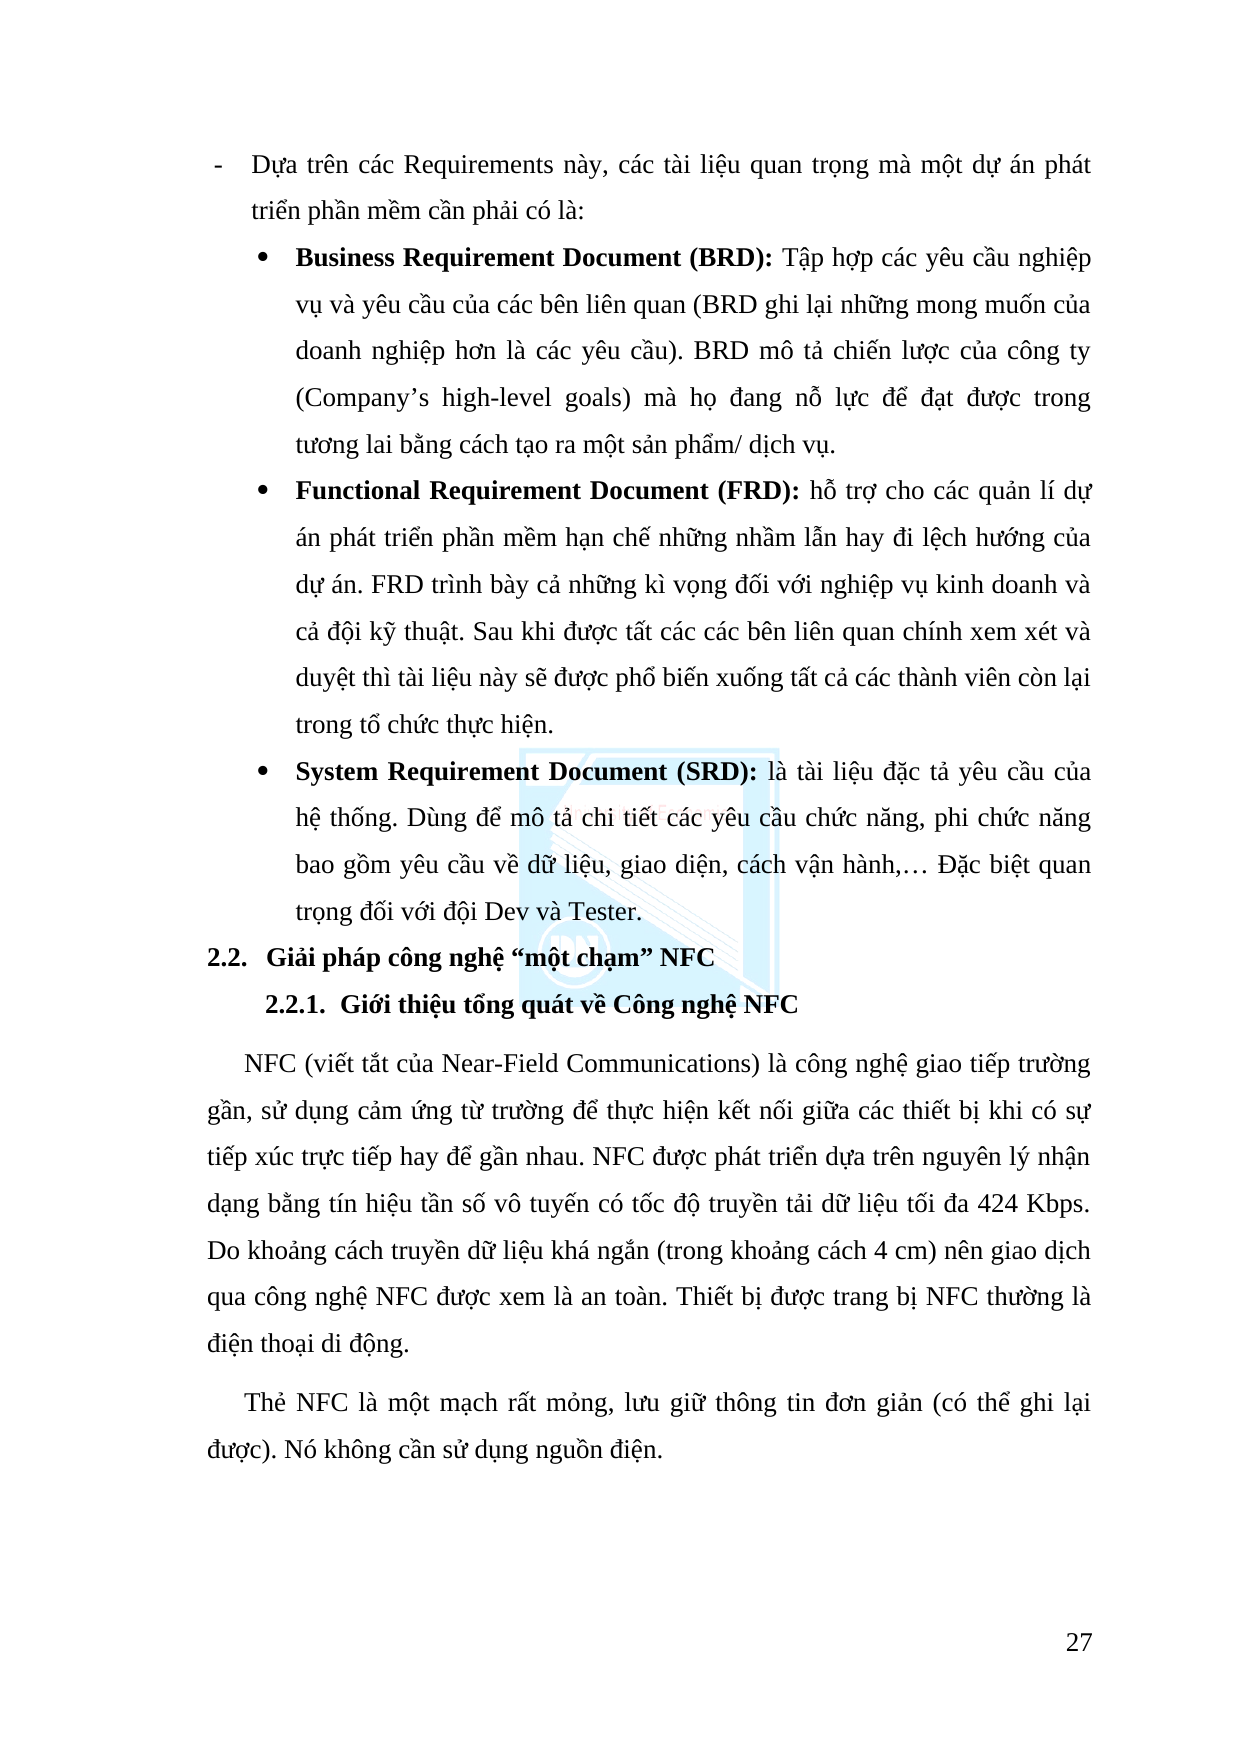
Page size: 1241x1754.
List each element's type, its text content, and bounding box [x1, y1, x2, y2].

list Business Requirement Document (BRD): Tập hợp các yêu cầu nghiệp vụ và yêu cầu của các bên liên quan (BRD ghi lại những mong muốn của doanh nghiệp hơn là các yêu cầu). BRD mô tả chiến lược của công ty (Company’s high-level goals) mà họ đang nỗ lực để đạt được trong tương lai bằng cách tạo ra một sản phẩm/ dịch vụ. [258, 241, 1092, 459]
text NFC (viết tắt của Near-Field Communications) là công nghệ giao tiếp trường gần, sử dụng cảm ứng từ trường để thực hiện kết nối giữa các thiết bị khi có sự tiếp xúc trực tiếp hay để gần nhau. NFC được phát triển dựa trên nguyên lý nhận dạng bằng tín hiệu tần số vô tuyến có tốc độ truyền tải dữ liệu tối đa 424 Kbps. Do khoảng cách truyền dữ liệu khá ngắn (trong khoảng cách 4 cm) nên giao dịch qua công nghệ NFC được xem là an toàn. Thiết bị được trang bị NFC thường là điện thoại di động. [207, 1047, 1092, 1358]
list Giới thiệu tổng quát về Công nghệ NFC [265, 988, 1092, 1019]
list System Requirement Document (SRD): là tài liệu đặc tả yêu cầu của hệ thống. Dùng để mô tả chi tiết các yêu cầu chức năng, phi chức năng bao gồm yêu cầu về dữ liệu, giao diện, cách vận hành,… Đặc biệt quan trọng đối với đội Dev và Tester. [258, 754, 1092, 926]
list Dựa trên các Requirements này, các tài liệu quan trọng mà một dự án phát triển phần mềm cần phải có là: [214, 148, 1092, 226]
text Thẻ NFC là một mạch rất mỏng, lưu giữ thông tin đơn giản (có thể ghi lại được). Nó không cần sử dụng nguồn điện. [207, 1386, 1092, 1464]
list Giải pháp công nghệ “một chạm” NFC [207, 941, 1092, 972]
list Functional Requirement Document (FRD): hỗ trợ cho các quản lí dự án phát triển phần mềm hạn chế những nhầm lẫn hay đi lệch hướng của dự án. FRD trình bày cả những kì vọng đối với nghiệp vụ kinh doanh và cả đội kỹ thuật. Sau khi được tất các các bên liên quan chính xem xét và duyệt thì tài liệu này sẽ được phổ biến xuống tất cả các thành viên còn lại trong tổ chức thực hiện. [258, 474, 1092, 739]
